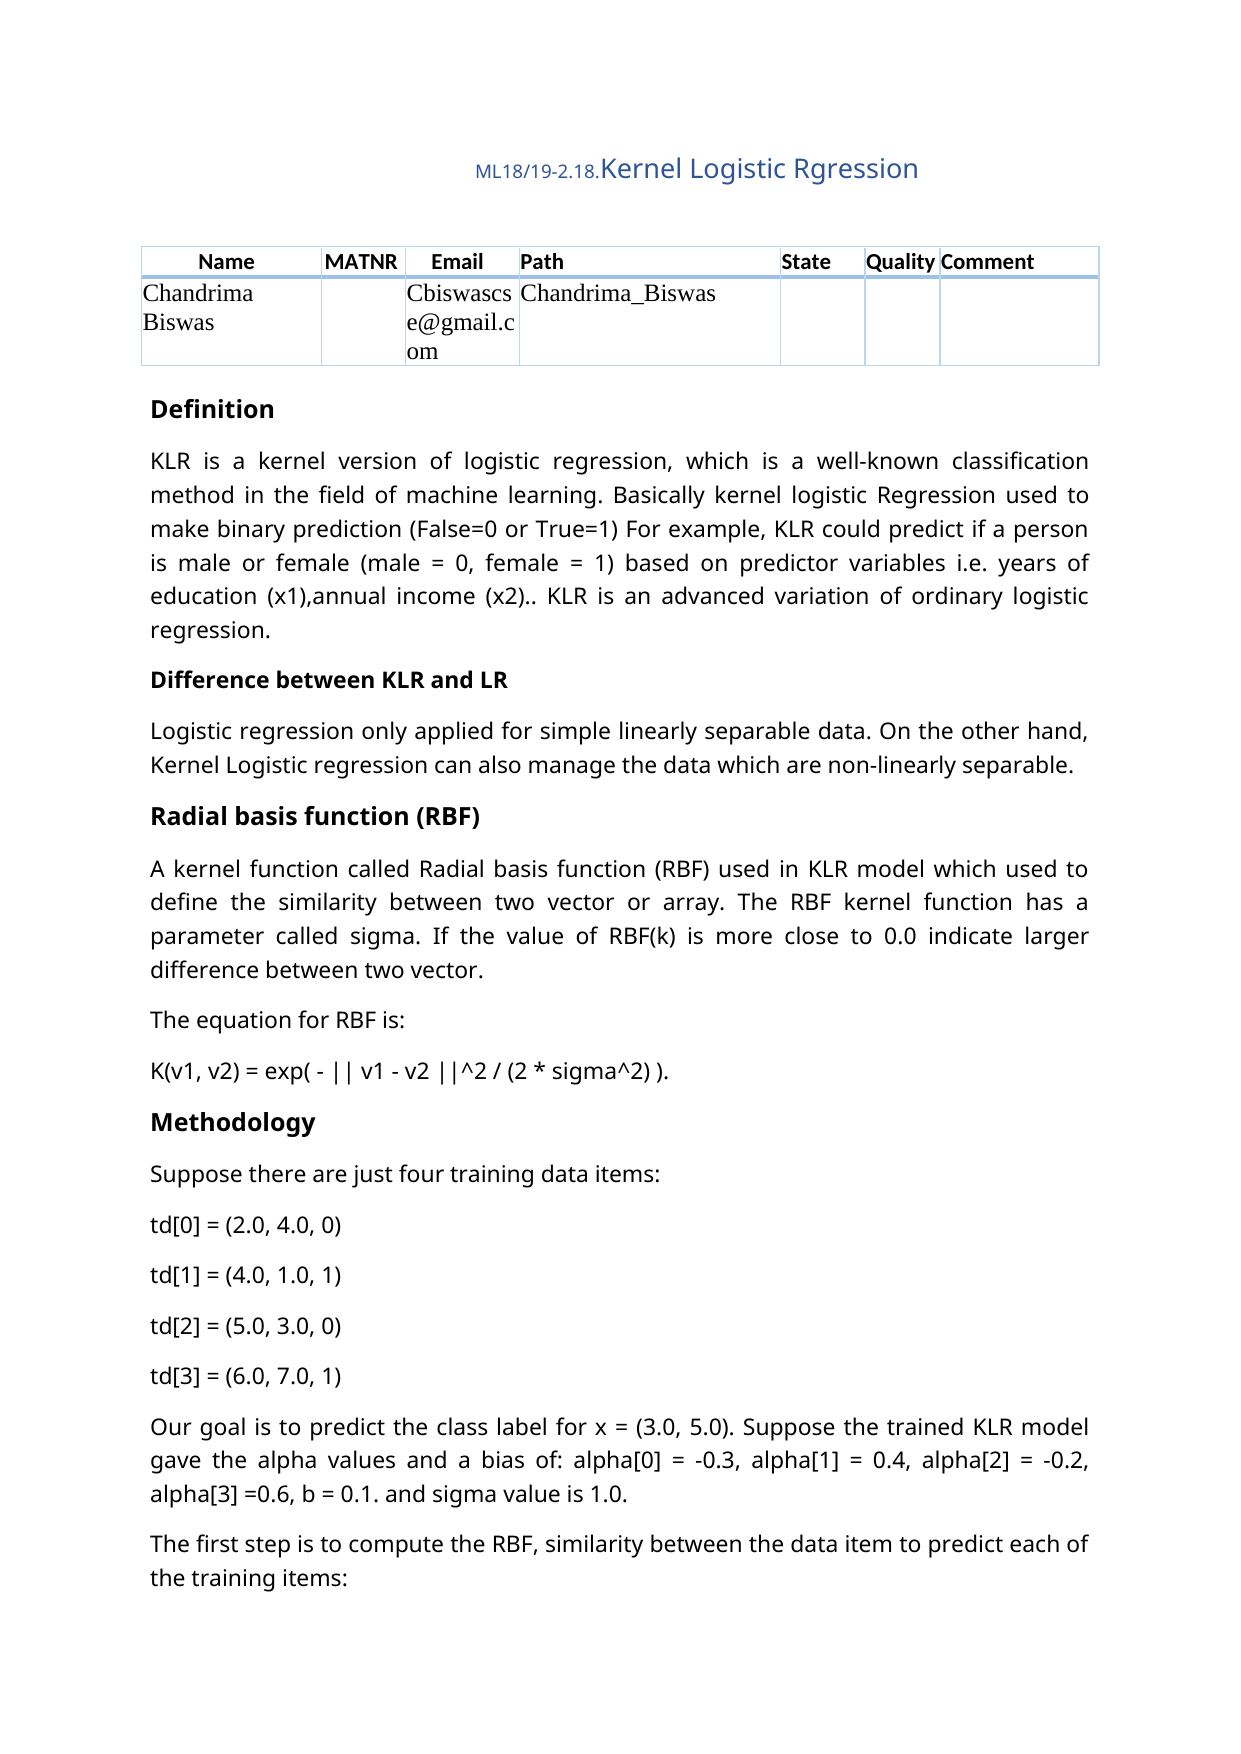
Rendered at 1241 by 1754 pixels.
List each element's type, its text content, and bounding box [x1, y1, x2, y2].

text td[3] = (6.0, 7.0, 1) [150, 1360, 1090, 1391]
table_header Quality [866, 247, 940, 275]
text Methodology [150, 1105, 1090, 1139]
table_cell [781, 279, 864, 365]
table_header Email [406, 247, 519, 275]
table_cell Chandrima Biswas [142, 279, 321, 365]
text td[1] = (4.0, 1.0, 1) [150, 1259, 1090, 1291]
text KLR is a kernel version of logistic regression, which is a well-known classification method in the field of machine learning. Basically kernel logistic Regression used to make binary prediction (False=0 or True=1) For example, KLR could predict if a person is male or female (male = 0, female = 1) based on predictor variables i.e. years of education (x1),annual income (x2).. KLR is an advanced variation of ordinary logistic regression. [150, 445, 1090, 645]
text Logistic regression only applied for simple linearly separable data. On the other hand, Kernel Logistic regression can also manage the data which are non-linearly separable. [150, 715, 1090, 780]
subtitle Kernel Logistic Rgression [475, 150, 1090, 187]
table_header Path [520, 247, 780, 275]
table_cell [866, 279, 939, 365]
text The equation for RBF is: [150, 1004, 1090, 1035]
text K(v1, v2) = exp( - || v1 - v2 ||^2 / (2 * sigma^2) ). [150, 1054, 1090, 1086]
table_header Comment [941, 247, 1098, 275]
table_header State [781, 247, 865, 275]
table_cell [941, 279, 1098, 365]
text The first step is to compute the RBF, similarity between the data item to predict each of the training items: [150, 1528, 1090, 1593]
table_cell Cbiswascse@gmail.com [406, 279, 519, 365]
text Difference between KLR and LR [150, 664, 1090, 696]
text td[2] = (5.0, 3.0, 0) [150, 1310, 1090, 1341]
text td[0] = (2.0, 4.0, 0) [150, 1209, 1090, 1240]
table_header MATNR [322, 247, 405, 275]
table_cell Chandrima_Biswas [520, 279, 780, 365]
text A kernel function called Radial basis function (RBF) used in KLR model which used to define the similarity between two vector or array. The RBF kernel function has a parameter called sigma. If the value of RBF(k) is more close to 0.0 indicate larger difference between two vector. [150, 852, 1090, 985]
text Definition [150, 392, 1090, 426]
table_header Name [142, 247, 321, 275]
table_cell [322, 279, 405, 365]
text Suppose there are just four training data items: [150, 1158, 1090, 1190]
text Our goal is to predict the class label for x = (3.0, 5.0). Suppose the trained KLR model gave the alpha values and a bias of: alpha[0] = -0.3, alpha[1] = 0.4, alpha[2] = -0.2, alpha[3] =0.6, b = 0.1. and sigma value is 1.0. [150, 1411, 1090, 1509]
text Radial basis function (RBF) [150, 799, 1090, 833]
